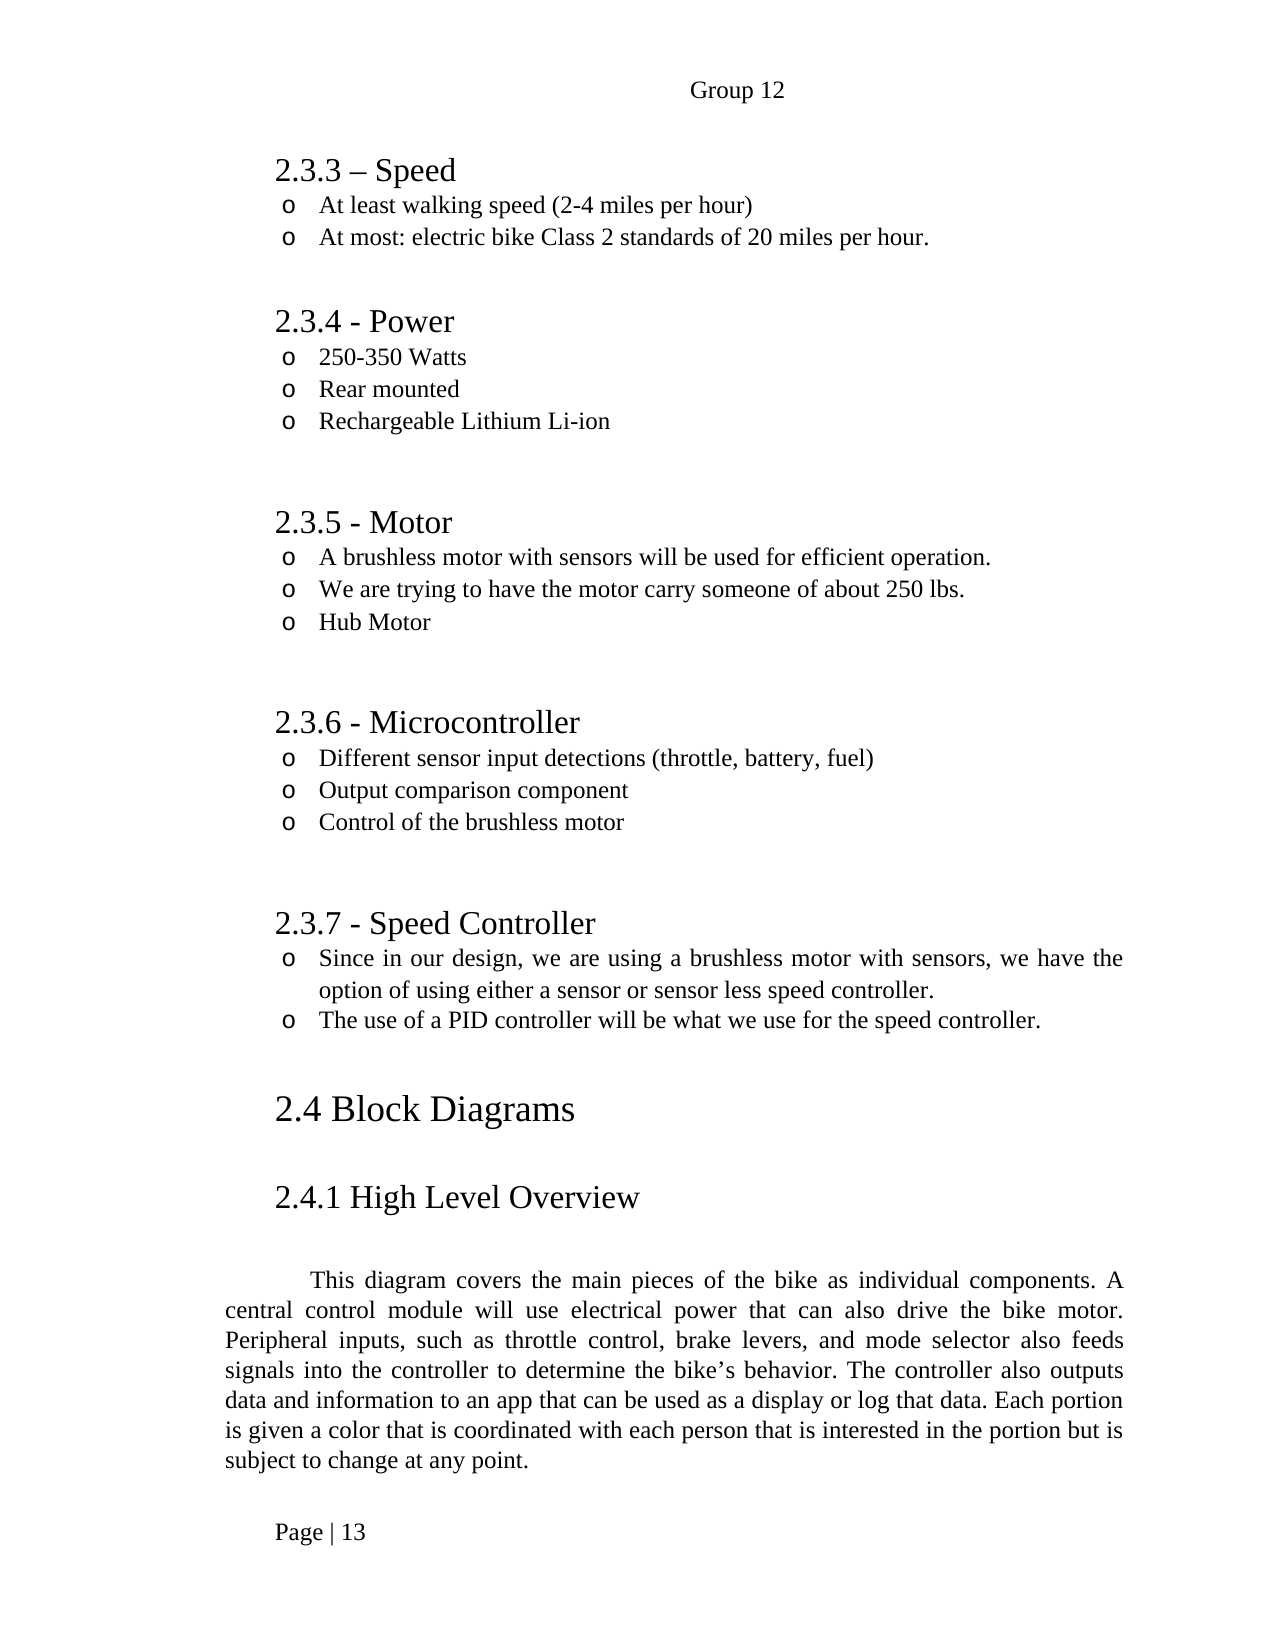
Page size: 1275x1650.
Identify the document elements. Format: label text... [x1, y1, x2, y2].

list At most: electric bike Class 2 standards of 20 miles per hour. [281, 222, 1125, 253]
subtitle 2.3.4 - Power [225, 302, 1125, 340]
subtitle 2.3.3 – Speed [225, 150, 1125, 188]
list The use of a PID controller will be what we use for the speed controller. [281, 1006, 1125, 1036]
list Different sensor input detections (throttle, battery, fuel) [281, 743, 1125, 774]
list A brushless motor with sensors will be used for efficient operation. [281, 542, 1125, 573]
subtitle 2.3.6 - Microcontroller [225, 703, 1125, 741]
list Control of the brushless motor [281, 807, 1125, 838]
list At least walking speed (2-4 miles per hour) [281, 190, 1125, 221]
text This diagram covers the main pieces of the bike as individual components. A central control module will use electrical power that can also drive the bike motor. Peripheral inputs, such as throttle control, brake levers, and mode selector also feeds signals into the controller to determine the bike’s behavior. The controller also outputs data and information to an app that can be used as a display or log that data. Each portion is given a color that is coordinated with each person that is interested in the portion but is subject to change at any point. [225, 1265, 1125, 1474]
subtitle 2.4.1 High Level Overview [225, 1178, 1125, 1216]
list 250-350 Watts [281, 342, 1125, 373]
list Rechargeable Lithium Li-ion [281, 406, 1125, 437]
list Output comparison component [281, 775, 1125, 806]
subtitle 2.3.5 - Motor [225, 502, 1125, 540]
list Rear mounted [281, 374, 1125, 405]
list Hub Motor [281, 607, 1125, 638]
subtitle 2.3.7 - Speed Controller [225, 903, 1125, 941]
subtitle 2.4 Block Diagrams [225, 1086, 1125, 1129]
list We are trying to have the motor carry someone of about 250 lbs. [281, 574, 1125, 605]
list Since in our design, we are using a brushless motor with sensors, we have the option of using either a sensor or sensor less speed controller. [281, 943, 1125, 1004]
